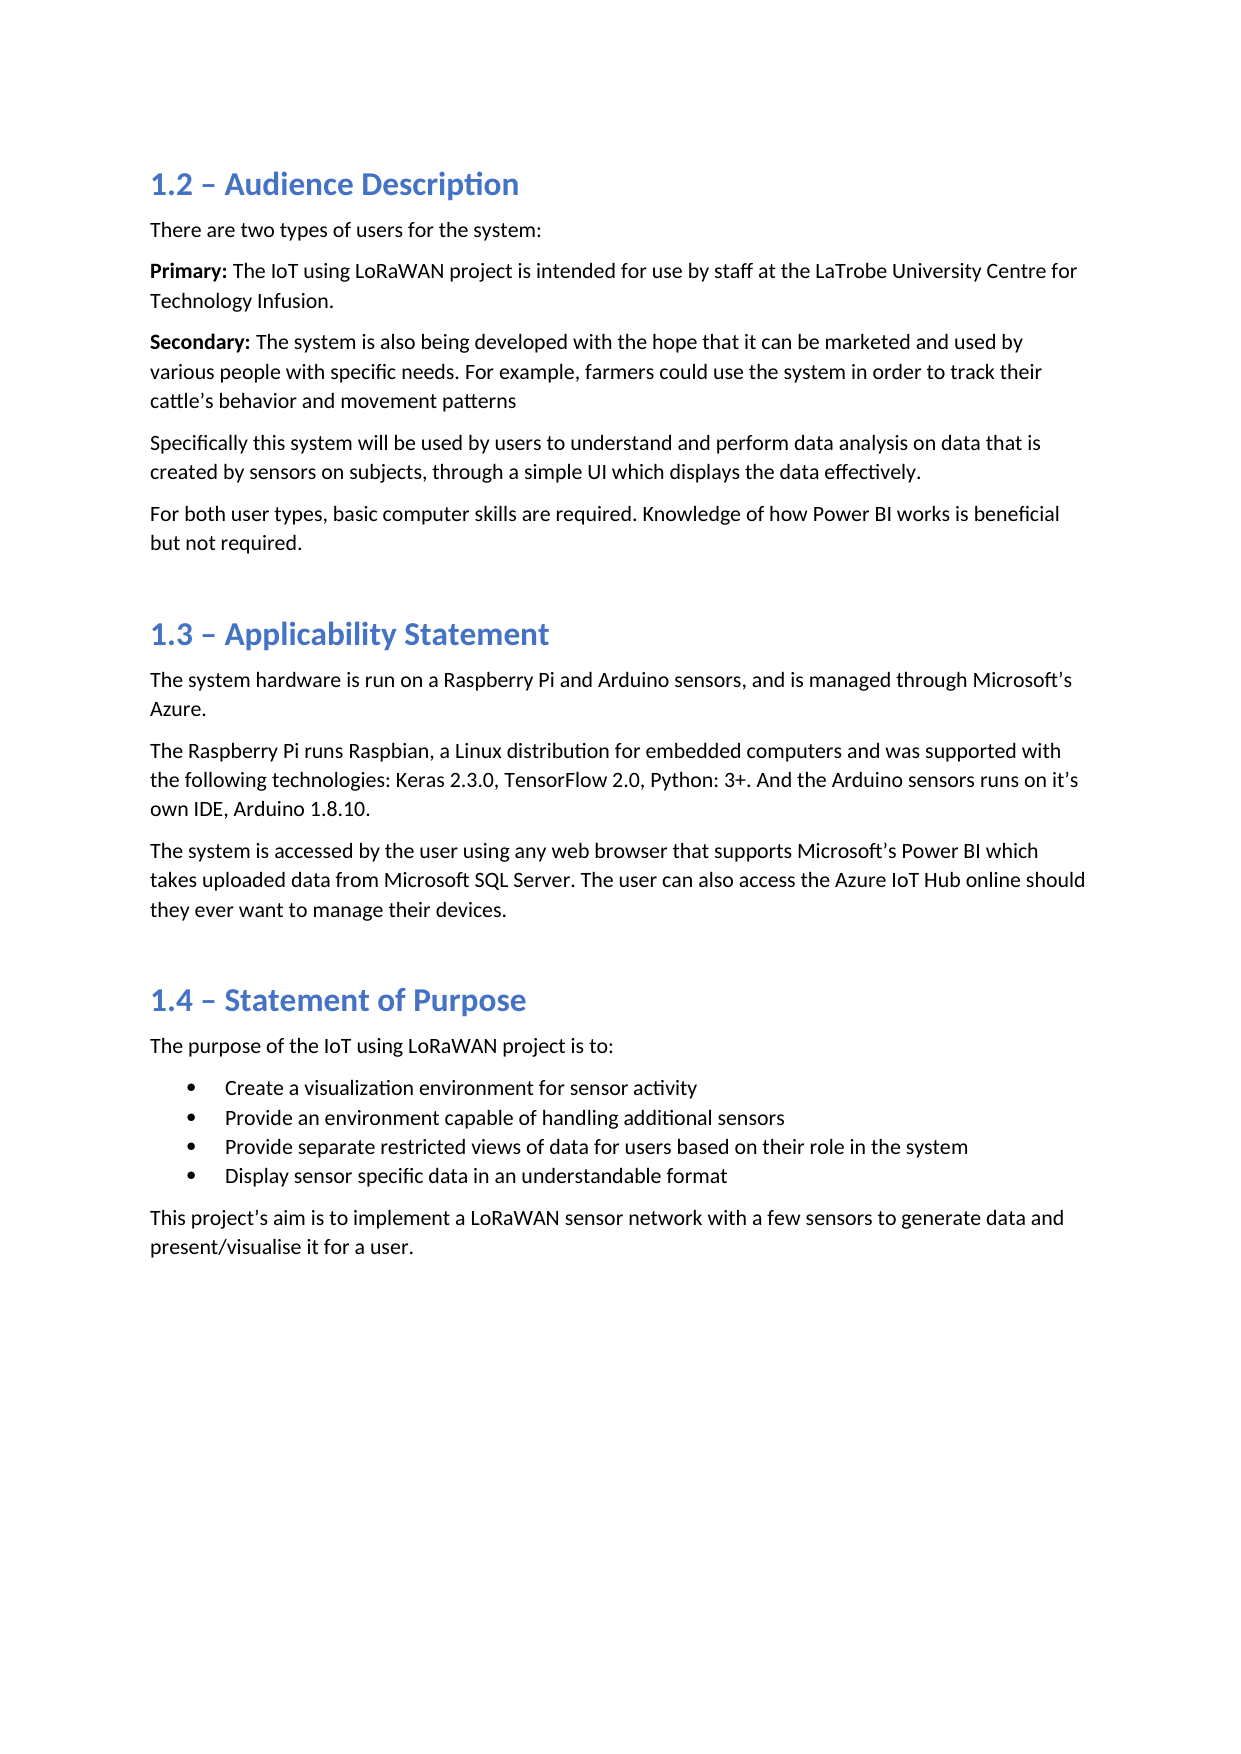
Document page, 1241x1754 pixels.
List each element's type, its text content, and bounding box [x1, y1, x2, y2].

subtitle 1.2 – Audience Description [150, 162, 1090, 203]
list Display sensor specific data in an understandable format [187, 1162, 1090, 1189]
text The system hardware is run on a Raspberry Pi and Arduino sensors, and is managed through Microsoft’s Azure. [150, 666, 1090, 722]
text This project’s aim is to implement a LoRaWAN sensor network with a few sensors to generate data and present/visualise it for a user. [150, 1204, 1090, 1260]
subtitle 1.3 – Applicability Statement [150, 613, 1090, 653]
list Create a visualization environment for sensor activity [187, 1074, 1090, 1101]
subtitle 1.4 – Statement of Purpose [150, 979, 1090, 1020]
list Provide separate restricted views of data for users based on their role in the system [187, 1133, 1090, 1159]
text For both user types, basic computer skills are required. Knowledge of how Power BI works is beneficial but not required. [150, 500, 1090, 556]
text There are two types of users for the system: [150, 216, 1090, 242]
text The Raspberry Pi runs Raspbian, a Linux distribution for embedded computers and was supported with the following technologies: Keras 2.3.0, TensorFlow 2.0, Python: 3+. And the Arduino sensors runs on it’s own IDE, Arduino 1.8.10. [150, 737, 1090, 822]
text Secondary: The system is also being developed with the hope that it can be marketed and used by various people with specific needs. For example, farmers could use the system in order to track their cattle’s behavior and movement patterns [150, 328, 1090, 414]
list Provide an environment capable of handling additional sensors [187, 1104, 1090, 1130]
text Primary: The IoT using LoRaWAN project is intended for use by staff at the LaTrobe University Centre for Technology Infusion. [150, 257, 1090, 313]
text The purpose of the IoT using LoRaWAN project is to: [150, 1033, 1090, 1059]
text The system is accessed by the user using any web browser that supports Microsoft’s Power BI which takes uploaded data from Microsoft SQL Server. The user can also access the Azure IoT Hub online should they ever want to manage their devices. [150, 837, 1090, 922]
text Specifically this system will be used by users to understand and perform data analysis on data that is created by sensors on subjects, through a simple UI which displays the data effectively. [150, 429, 1090, 485]
